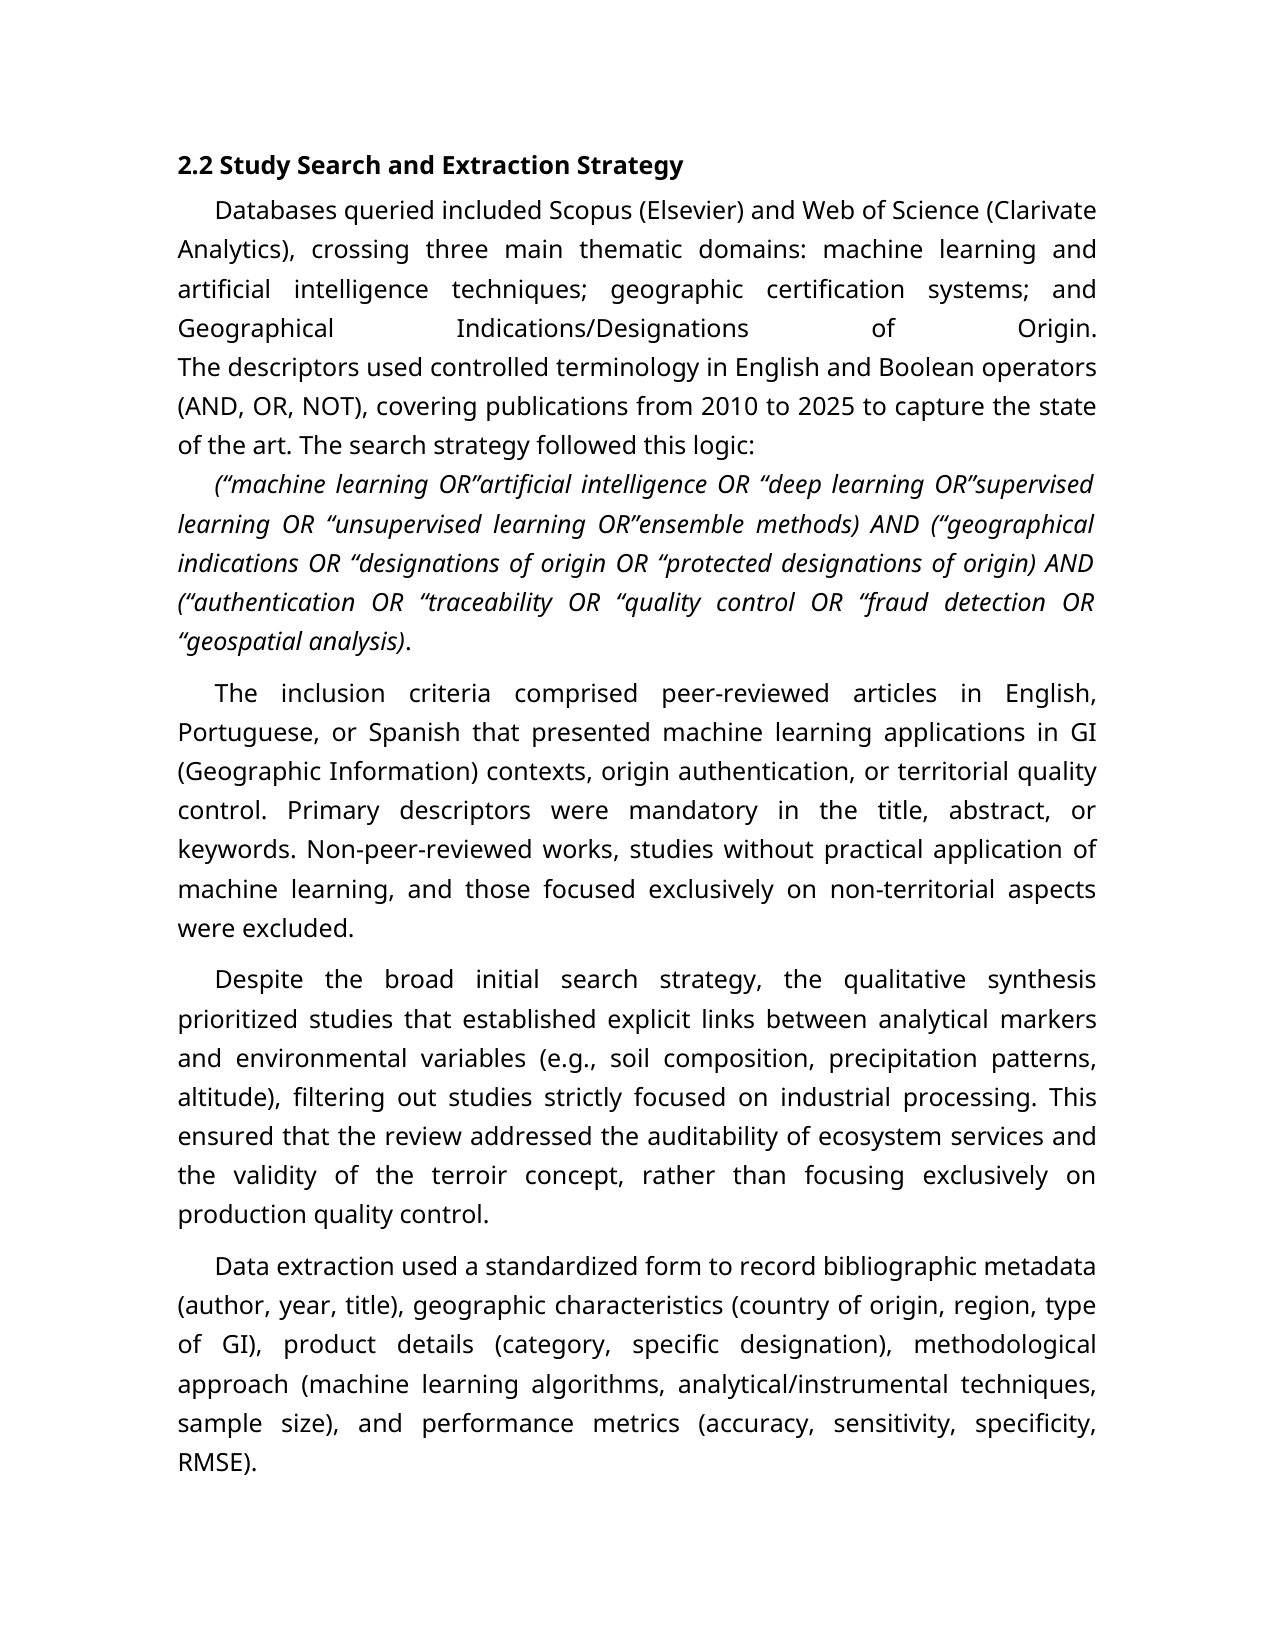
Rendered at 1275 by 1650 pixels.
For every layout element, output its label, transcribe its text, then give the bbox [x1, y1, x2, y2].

text Databases queried included Scopus (Elsevier) and Web of Science (Clarivate Analytics), crossing three main thematic domains: machine learning and artificial intelligence techniques; geographic certification systems; and Geographical Indications/Designations of Origin. The descriptors used controlled terminology in English and Boolean operators (AND, OR, NOT), covering publications from 2010 to 2025 to capture the state of the art. The search strategy followed this logic: [177, 193, 1098, 462]
text The inclusion criteria comprised peer-reviewed articles in English, Portuguese, or Spanish that presented machine learning applications in GI (Geographic Information) contexts, origin authentication, or territorial quality control. Primary descriptors were mandatory in the title, abstract, or keywords. Non-peer-reviewed works, studies without practical application of machine learning, and those focused exclusively on non-territorial aspects were excluded. [177, 676, 1098, 944]
subtitle 2.2 Study Search and Extraction Strategy [177, 148, 1098, 182]
text Despite the broad initial search strategy, the qualitative synthesis prioritized studies that established explicit links between analytical markers and environmental variables (e.g., soil composition, precipitation patterns, altitude), filtering out studies strictly focused on industrial processing. This ensured that the review addressed the auditability of ecosystem services and the validity of the terroir concept, rather than focusing exclusively on production quality control. [177, 962, 1098, 1231]
text (“machine learning OR”artificial intelligence OR “deep learning OR”supervised learning OR “unsupervised learning OR”ensemble methods) AND (“geographical indications OR “designations of origin OR “protected designations of origin) AND (“authentication OR “traceability OR “quality control OR “fraud detection OR “geospatial analysis). [177, 467, 1098, 658]
text Data extraction used a standardized form to record bibliographic metadata (author, year, title), geographic characteristics (country of origin, region, type of GI), product details (category, specific designation), methodological approach (machine learning algorithms, analytical/instrumental techniques, sample size), and performance metrics (accuracy, sensitivity, specificity, RMSE). [177, 1249, 1098, 1479]
